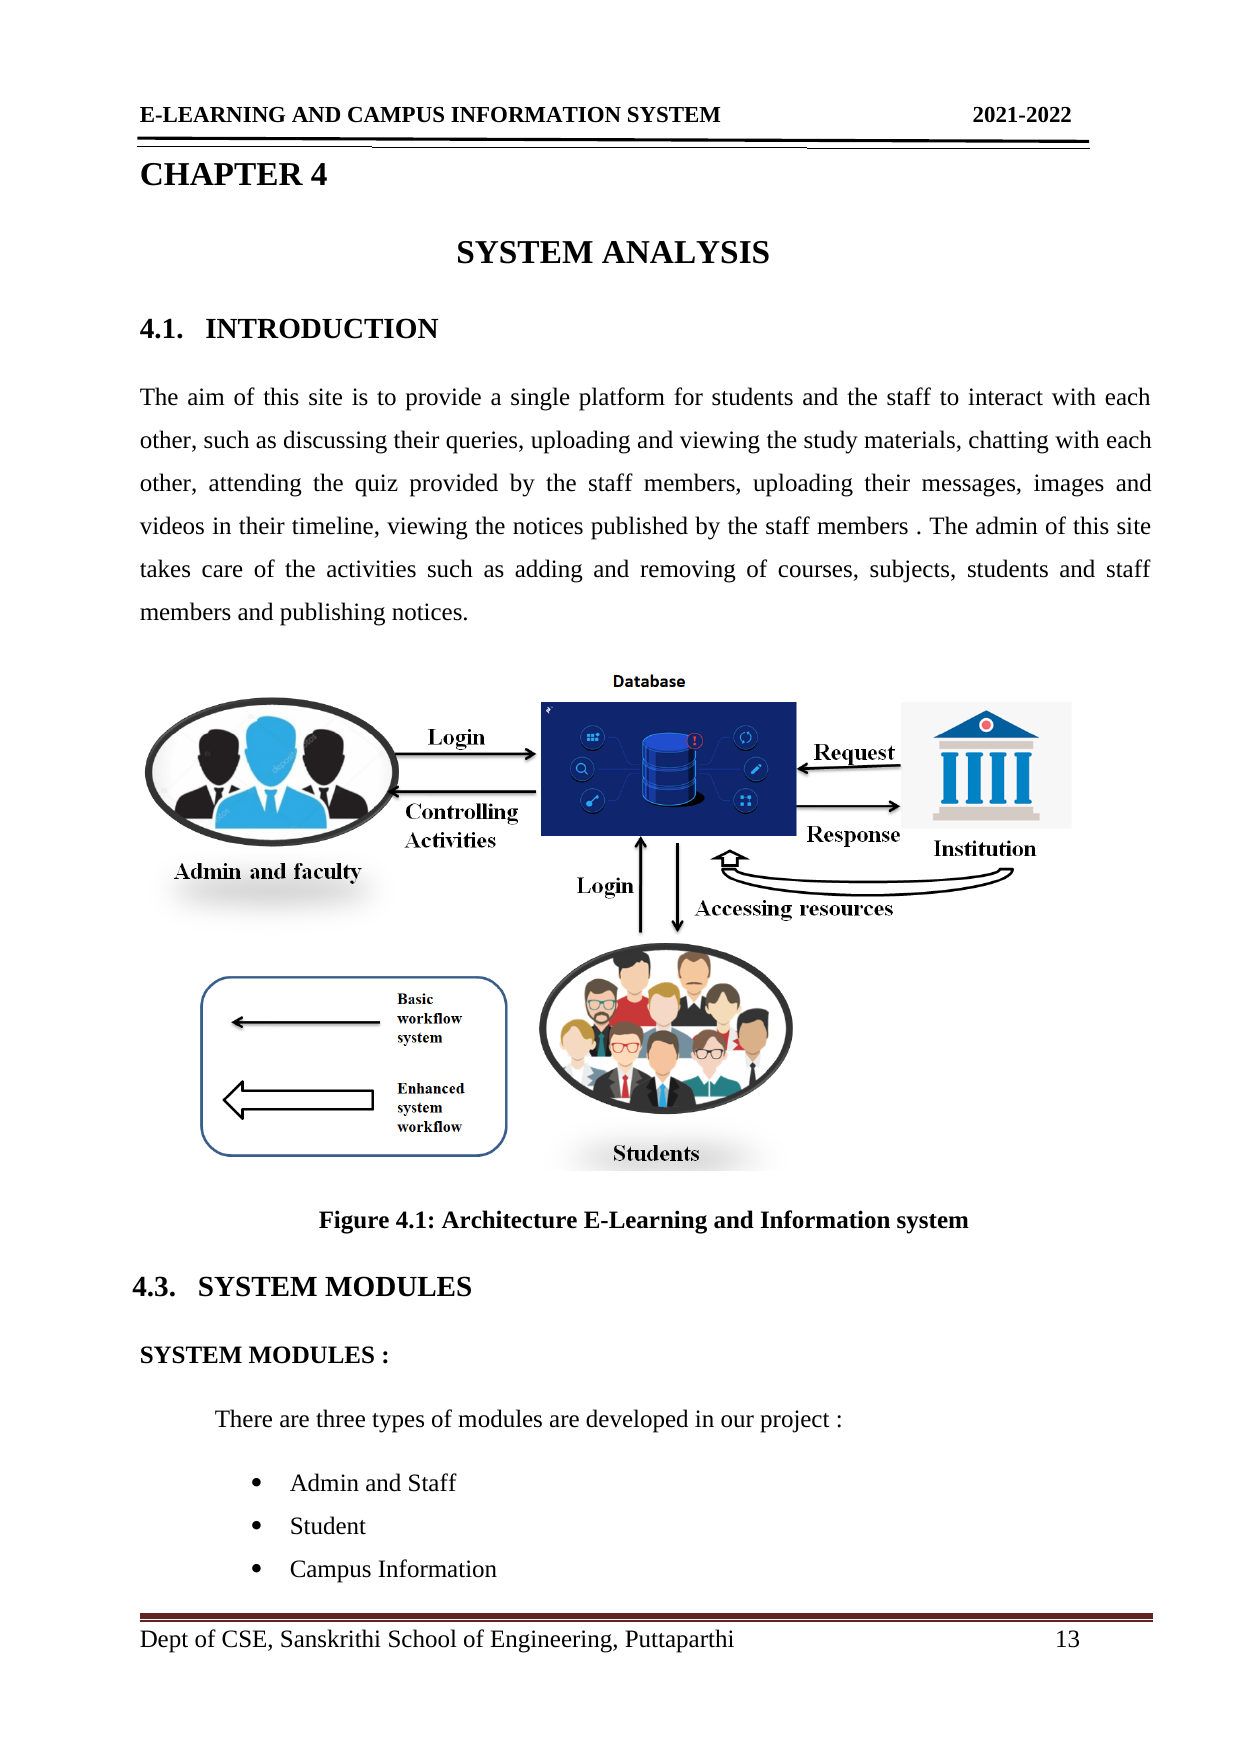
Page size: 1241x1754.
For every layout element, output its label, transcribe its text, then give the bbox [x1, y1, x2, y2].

text SYSTEM ANALYSIS [364, 232, 1153, 271]
text Figure 4.1: Architecture E-Learning and Information system [139, 1205, 1148, 1234]
text The aim of this site is to provide a single platform for students and the staff to interact with each other, such as discussing their queries, uploading and viewing the study materials, chatting with each other, attending the quiz provided by the staff members, uploading their messages, images and videos in their timeline, viewing the notices published by the staff members . The admin of this site takes care of the activities such as adding and removing of courses, subjects, students and staff members and publishing notices. [139, 382, 1153, 626]
text 4.3. SYSTEM MODULES [125, 1269, 1153, 1302]
list Campus Information [252, 1554, 1153, 1583]
text There are three types of modules are developed in our project : [139, 1404, 1153, 1433]
text 4.1. INTRODUCTION [139, 311, 1153, 344]
text SYSTEM MODULES : [139, 1340, 1153, 1369]
list Admin and Staff [252, 1468, 1153, 1497]
picture [139, 661, 1080, 1171]
list Student [252, 1511, 1153, 1540]
text CHAPTER 4 [139, 154, 1153, 192]
